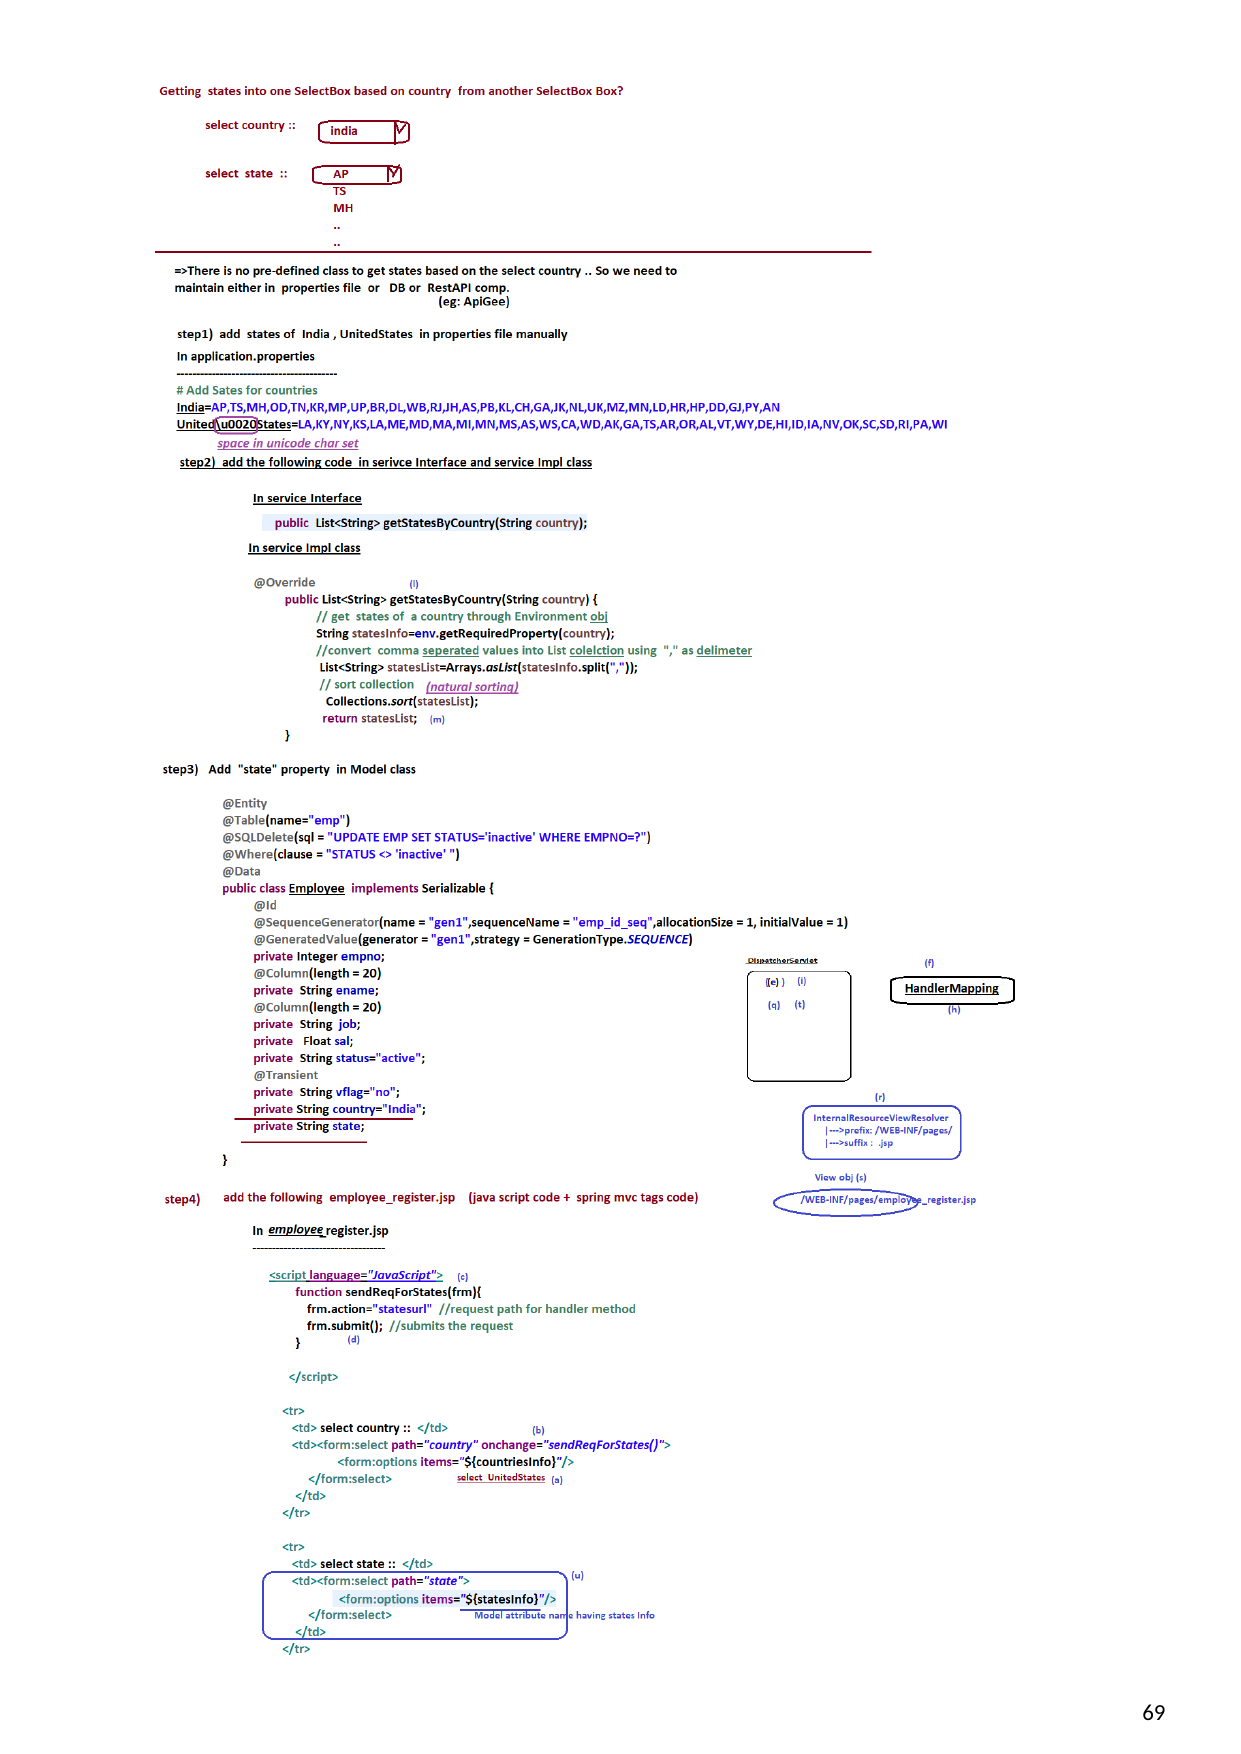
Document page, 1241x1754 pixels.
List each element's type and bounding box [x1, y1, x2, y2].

picture [150, 75, 1054, 1669]
